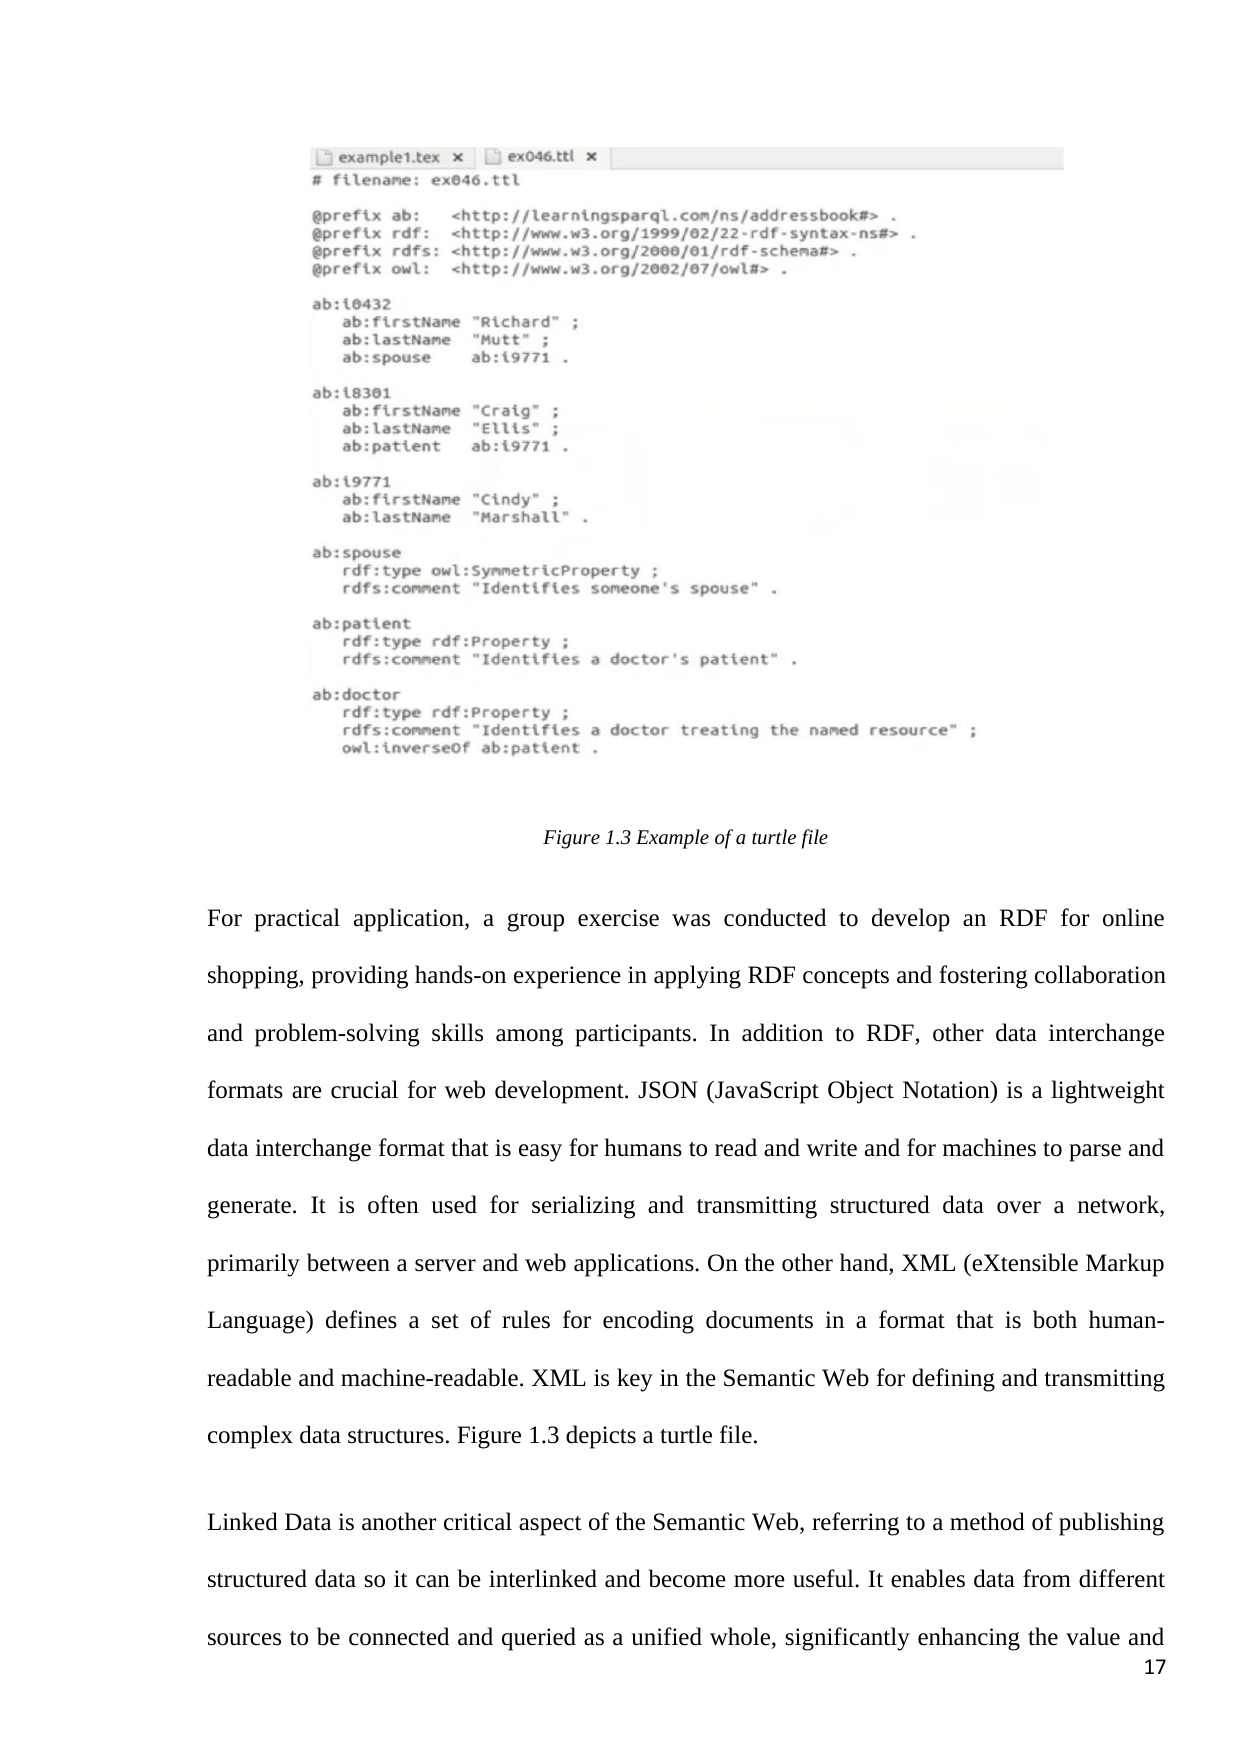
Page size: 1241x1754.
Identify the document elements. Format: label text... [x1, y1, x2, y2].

text Figure 1.3 Example of a turtle file [207, 825, 1166, 849]
text For practical application, a group exercise was conducted to develop an RDF for online shopping, providing hands-on experience in applying RDF concepts and fostering collaboration and problem-solving skills among participants. In addition to RDF, other data interchange formats are crucial for web development. JSON (JavaScript Object Notation) is a lightweight data interchange format that is easy for humans to read and write and for machines to parse and generate. It is often used for serializing and transmitting structured data over a network, primarily between a server and web applications. On the other hand, XML (eXtensible Markup Language) defines a set of rules for encoding documents in a format that is both human-readable and machine-readable. XML is key in the Semantic Web for defining and transmitting complex data structures. Figure 1.3 depicts a turtle file. [207, 903, 1166, 1449]
picture [309, 147, 1064, 769]
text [207, 1507, 1166, 1651]
